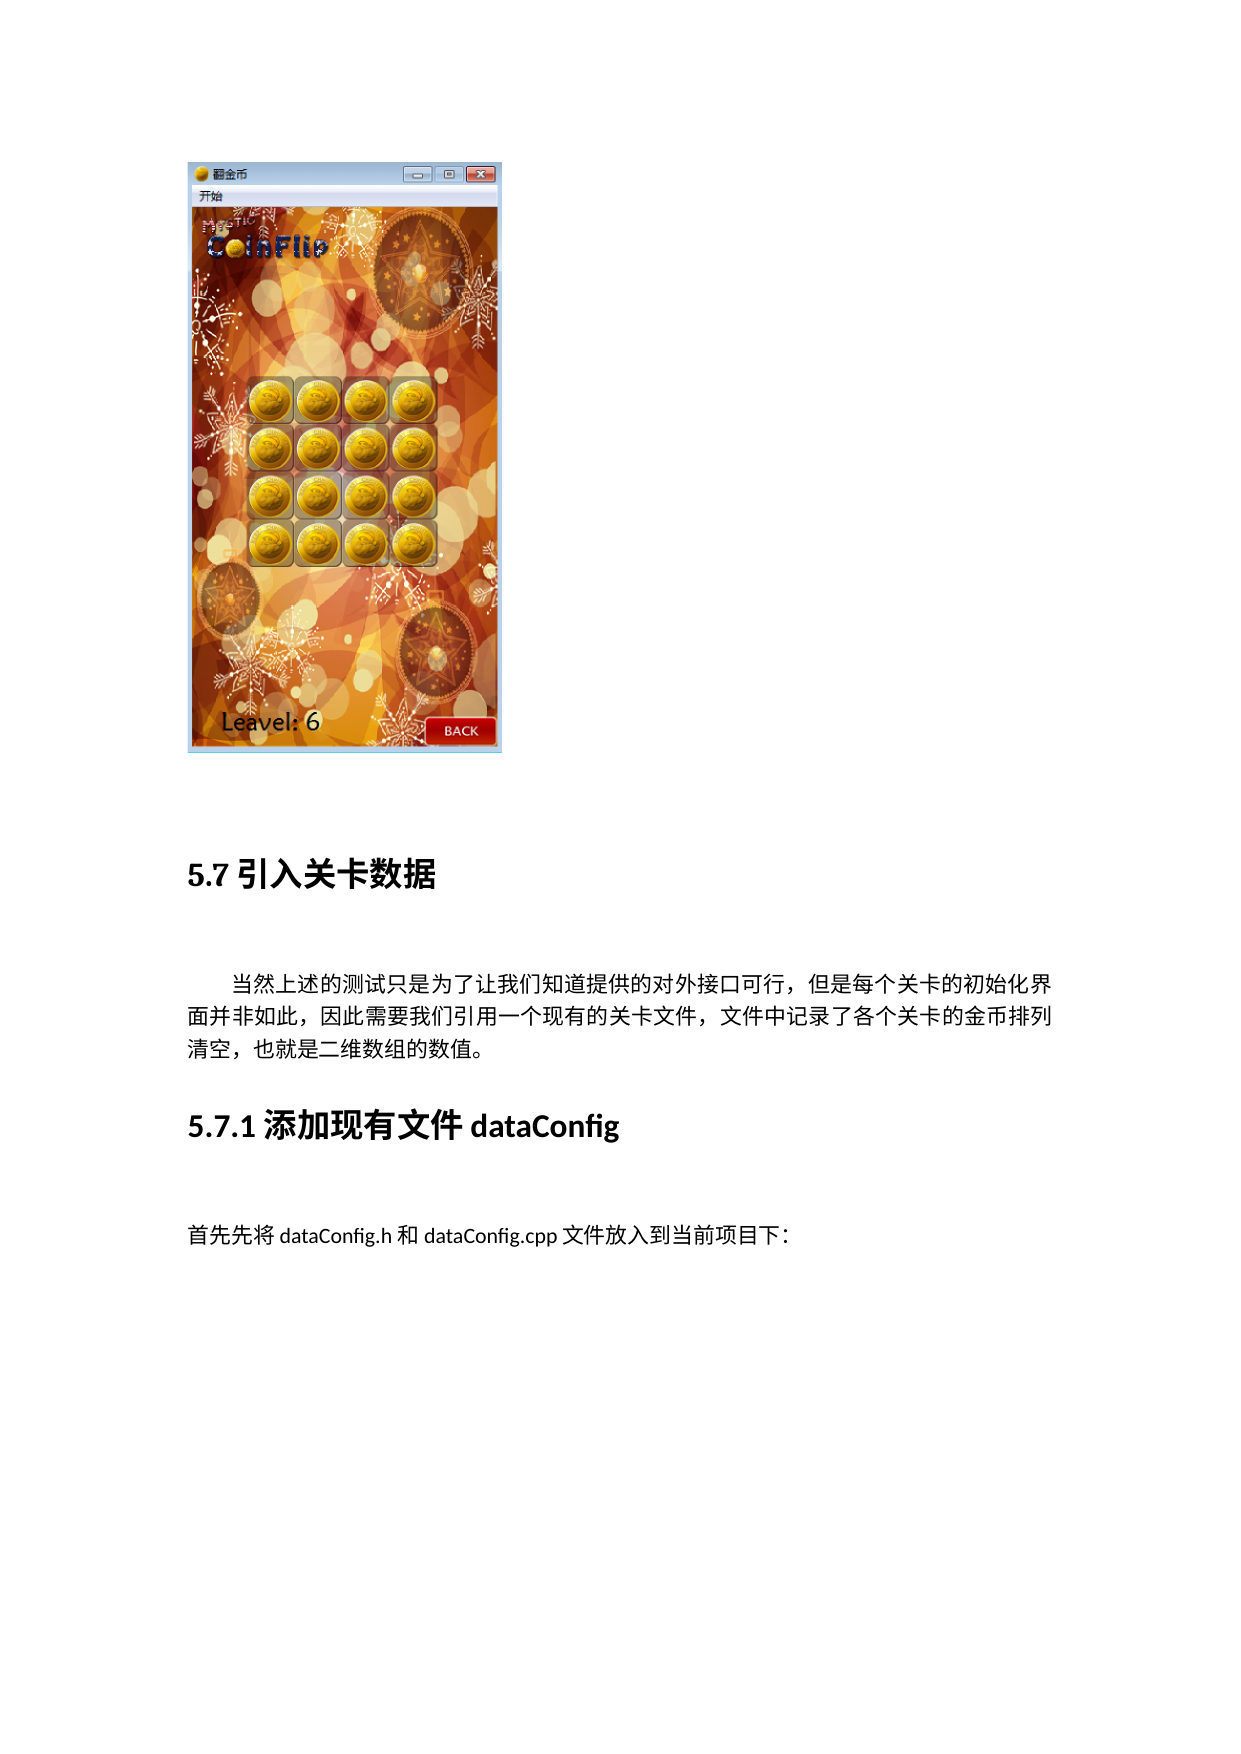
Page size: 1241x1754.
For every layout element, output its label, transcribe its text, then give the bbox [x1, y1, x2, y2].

picture [187, 162, 502, 753]
subtitle 5.7.1 添加现有文件dataConfig [187, 1091, 1053, 1156]
text 首先先将dataConfig.h 和 dataConfig.cpp文件放入到当前项目下： [187, 1218, 1053, 1251]
subtitle 5.7 引入关卡数据 [187, 839, 1053, 904]
text 当然上述的测试只是为了让我们知道提供的对外接口可行，但是每个关卡的初始化界面并非如此，因此需要我们引用一个现有的关卡文件，文件中记录了各个关卡的金币排列清空，也就是二维数组的数值。 [187, 966, 1053, 1064]
